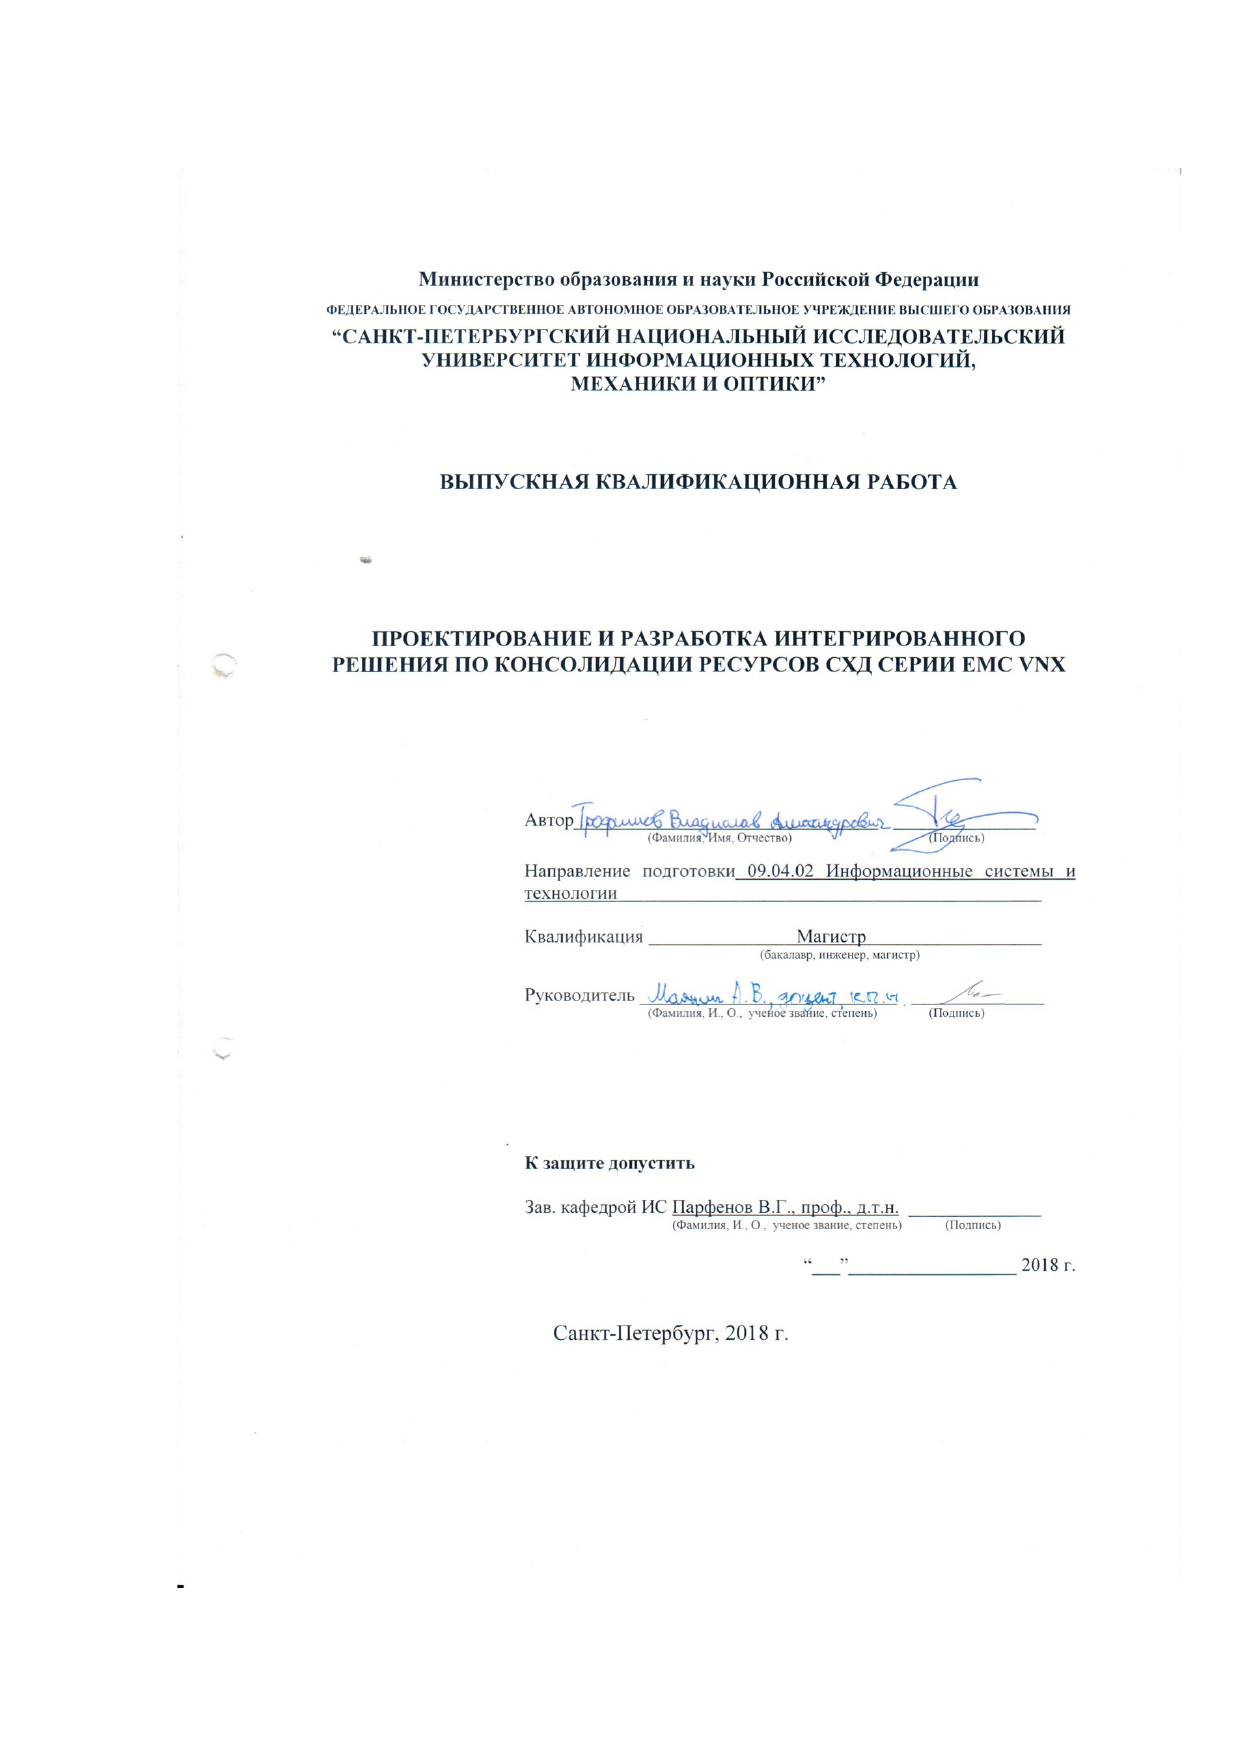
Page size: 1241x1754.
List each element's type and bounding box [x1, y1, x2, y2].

picture [177, 168, 1182, 1588]
